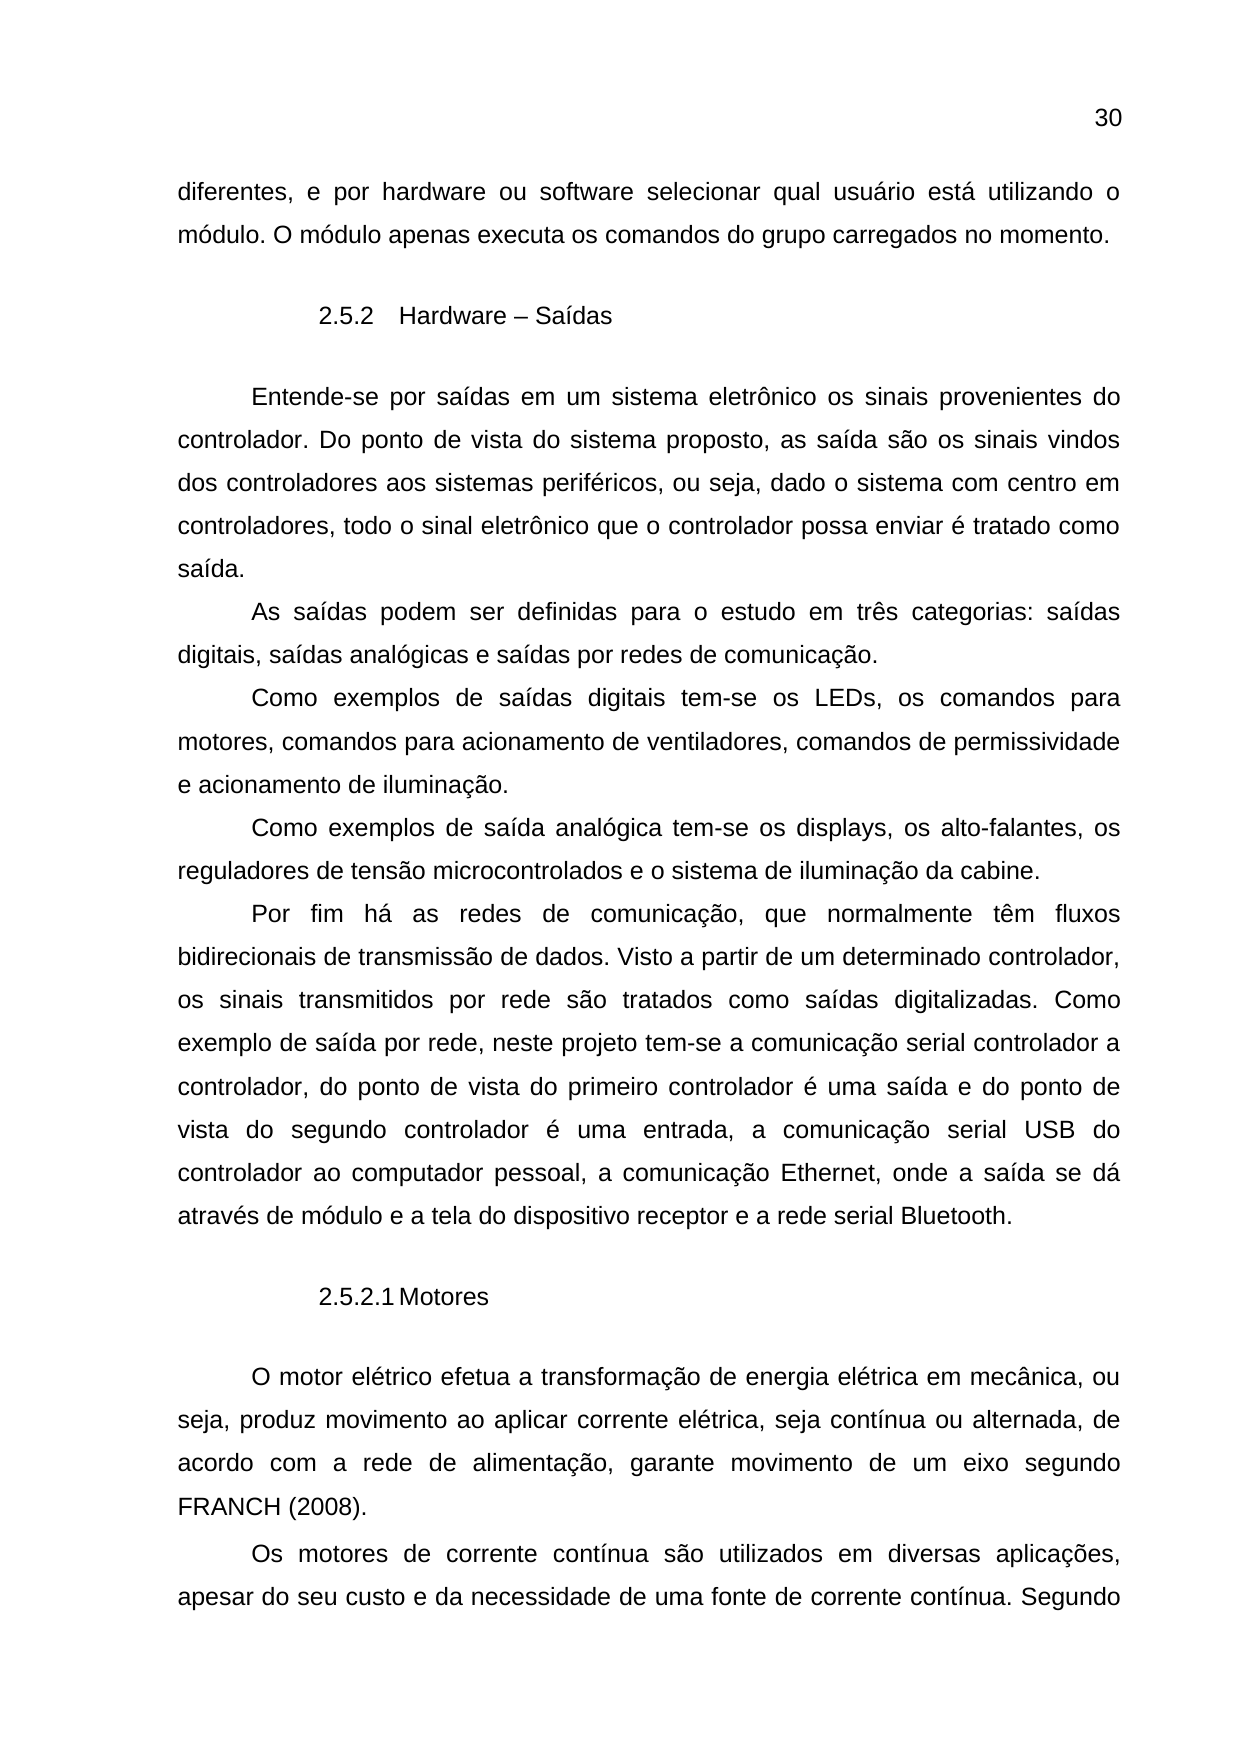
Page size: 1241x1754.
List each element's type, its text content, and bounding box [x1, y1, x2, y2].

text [177, 1539, 1122, 1611]
text O motor elétrico efetua a transformação de energia elétrica em mecânica, ou seja, produz movimento ao aplicar corrente elétrica, seja contínua ou alternada, de acordo com a rede de alimentação, garante movimento de um eixo segundo FRANCH (2008). [177, 1362, 1122, 1520]
subtitle Motores [244, 1282, 1122, 1310]
text Como exemplos de saídas digitais tem-se os LEDs, os comandos para motores, comandos para acionamento de ventiladores, comandos de permissividade e acionamento de iluminação. [177, 683, 1122, 798]
text Por fim há as redes de comunicação, que normalmente têm fluxos bidirecionais de transmissão de dados. Visto a partir de um determinado controlador, os sinais transmitidos por rede são tratados como saídas digitalizadas. Como exemplo de saída por rede, neste projeto tem-se a comunicação serial controlador a controlador, do ponto de vista do primeiro controlador é uma saída e do ponto de vista do segundo controlador é uma entrada, a comunicação serial USB do controlador ao computador pessoal, a comunicação Ethernet, onde a saída se dá através de módulo e a tela do dispositivo receptor e a rede serial Bluetooth. [177, 899, 1122, 1230]
subtitle Hardware – Saídas [244, 301, 1122, 330]
text Entende-se por saídas em um sistema eletrônico os sinais provenientes do controlador. Do ponto de vista do sistema proposto, as saída são os sinais vindos dos controladores aos sistemas periféricos, ou seja, dado o sistema com centro em controladores, todo o sinal eletrônico que o controlador possa enviar é tratado como saída. [177, 382, 1122, 583]
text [177, 177, 1122, 249]
text Como exemplos de saída analógica tem-se os displays, os alto-falantes, os reguladores de tensão microcontrolados e o sistema de iluminação da cabine. [177, 813, 1122, 885]
text As saídas podem ser definidas para o estudo em três categorias: saídas digitais, saídas analógicas e saídas por redes de comunicação. [177, 597, 1122, 669]
